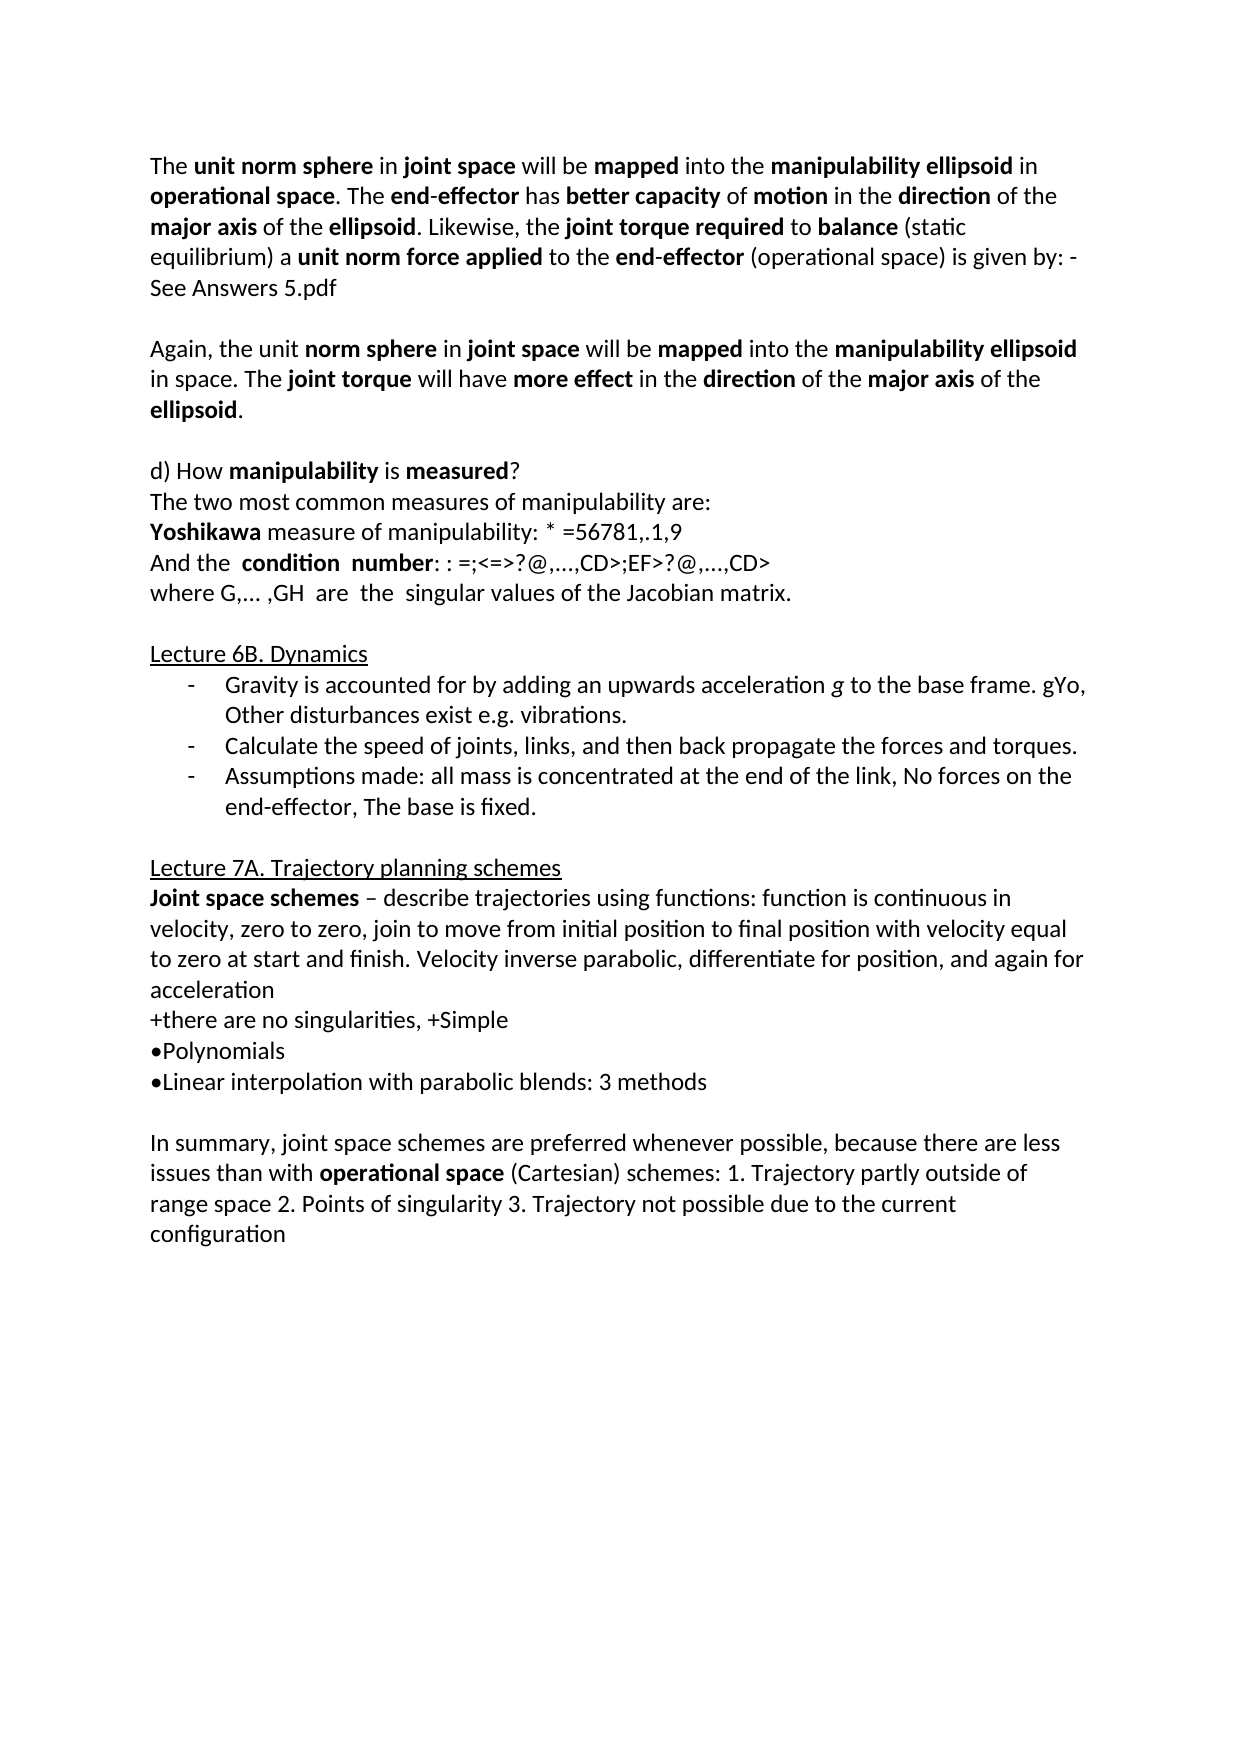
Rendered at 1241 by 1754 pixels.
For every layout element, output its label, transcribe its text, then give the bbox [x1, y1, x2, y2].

text Lecture 7A. Trajectory planning schemes [150, 852, 1090, 882]
text Lecture 6B. Dynamics [150, 638, 1090, 669]
text Again, the unit norm sphere in joint space will be mapped into the manipulability ellipsoid in space. The joint torque will have more effect in the direction of the major axis of the ellipsoid. [150, 333, 1090, 425]
text Yoshikawa measure of manipulability: * =56781,.1,9 [150, 516, 1090, 547]
text Joint space schemes – describe trajectories using functions: function is continuous in velocity, zero to zero, join to move from initial position to final position with velocity equal to zero at start and finish. Velocity inverse parabolic, differentiate for position, and again for acceleration [150, 882, 1090, 1004]
text •Linear interpolation with parabolic blends: 3 methods [150, 1066, 1090, 1096]
list Assumptions made: all mass is concentrated at the end of the link, No forces on the end-effector, The base is fixed. [187, 760, 1090, 821]
list Gravity is accounted for by adding an upwards acceleration g to the base frame. gYo, Other disturbances exist e.g. vibrations. [187, 669, 1090, 730]
text The two most common measures of manipulability are: [150, 486, 1090, 516]
text d) How manipulability is measured? [150, 455, 1090, 486]
text where G,... ,GH are the singular values of the Jacobian matrix. [150, 577, 1090, 608]
text •Polynomials [150, 1035, 1090, 1066]
text +there are no singularities, +Simple [150, 1004, 1090, 1035]
text And the condition number: : =;<=>?@,...,CD>;EF>?@,...,CD> [150, 547, 1090, 577]
text In summary, joint space schemes are preferred whenever possible, because there are less issues than with operational space (Cartesian) schemes: 1. Trajectory partly outside of range space 2. Points of singularity 3. Trajectory not possible due to the current configuration [150, 1127, 1090, 1249]
list Calculate the speed of joints, links, and then back propagate the forces and torques. [187, 730, 1090, 760]
